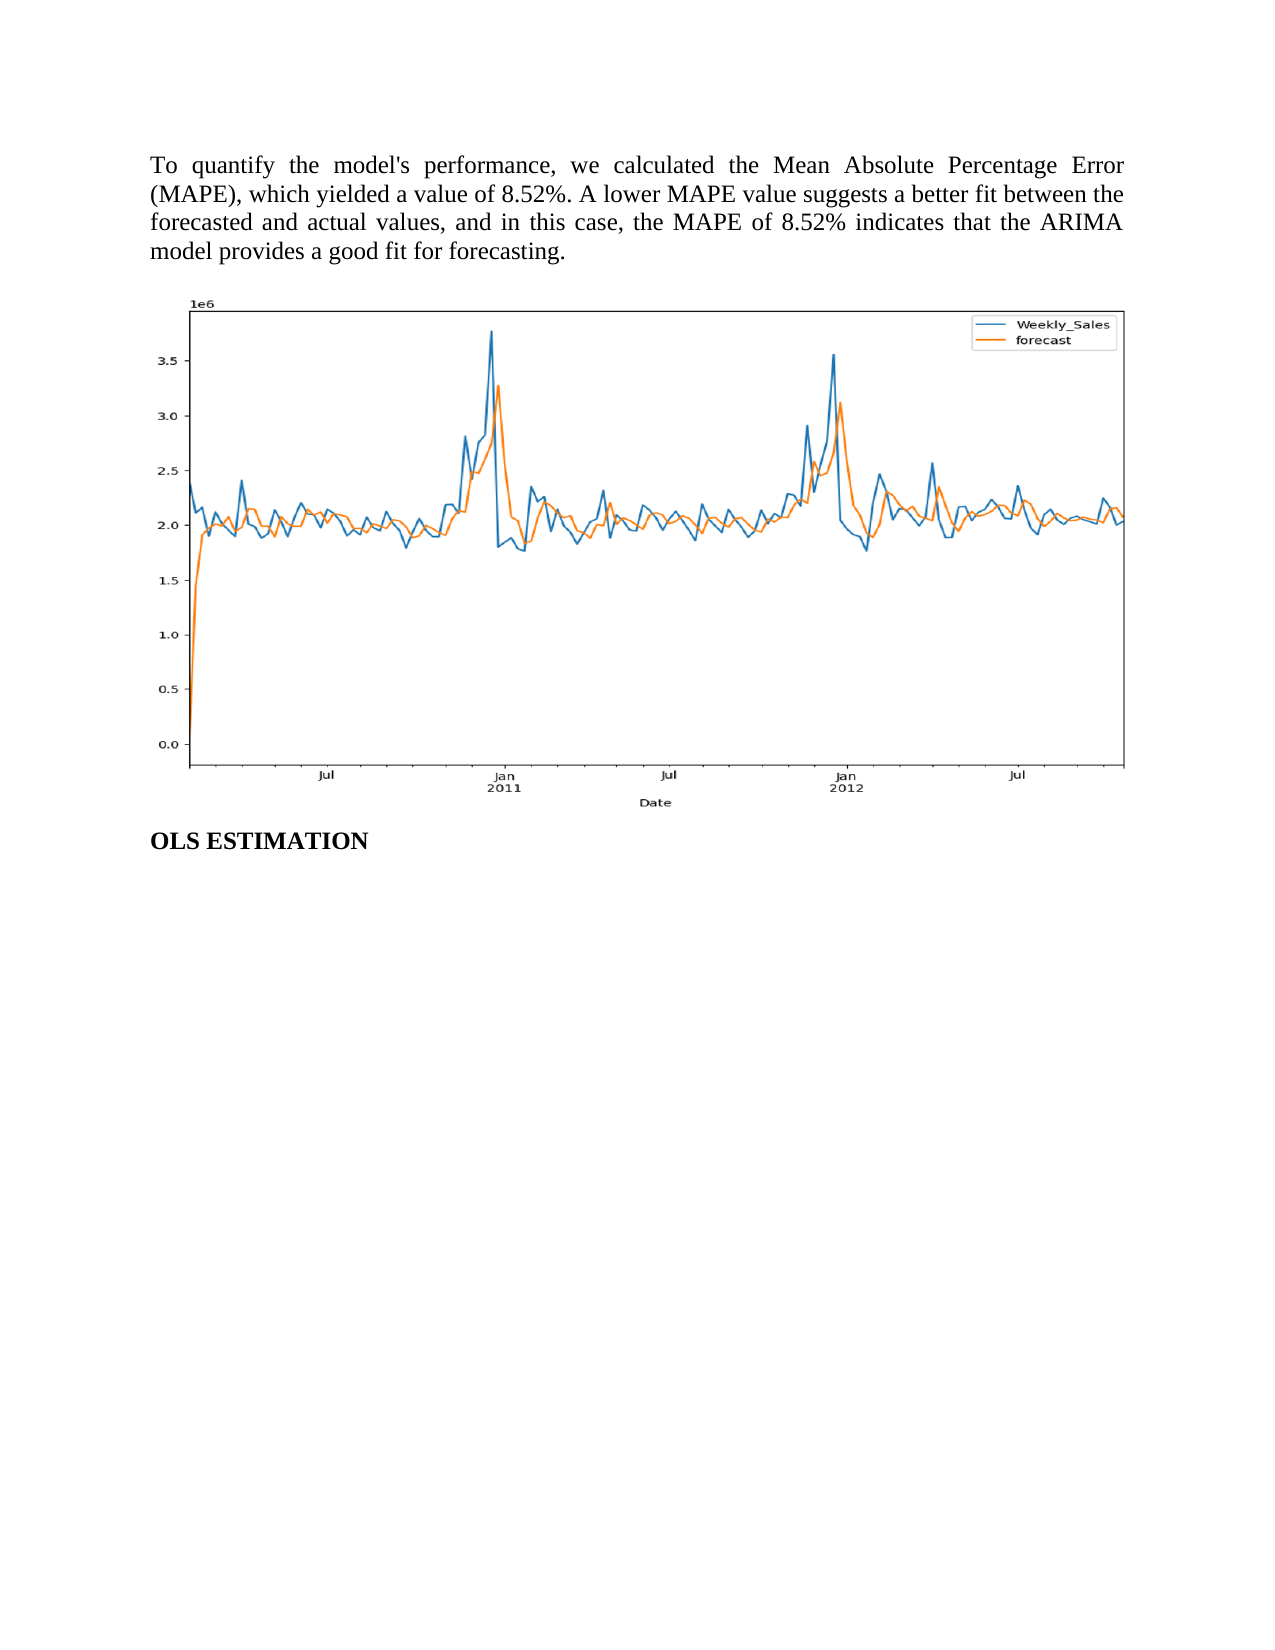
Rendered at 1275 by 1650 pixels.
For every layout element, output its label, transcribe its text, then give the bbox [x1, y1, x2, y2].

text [150, 150, 1125, 265]
picture [150, 294, 1128, 807]
text OLS ESTIMATION [150, 826, 1125, 855]
